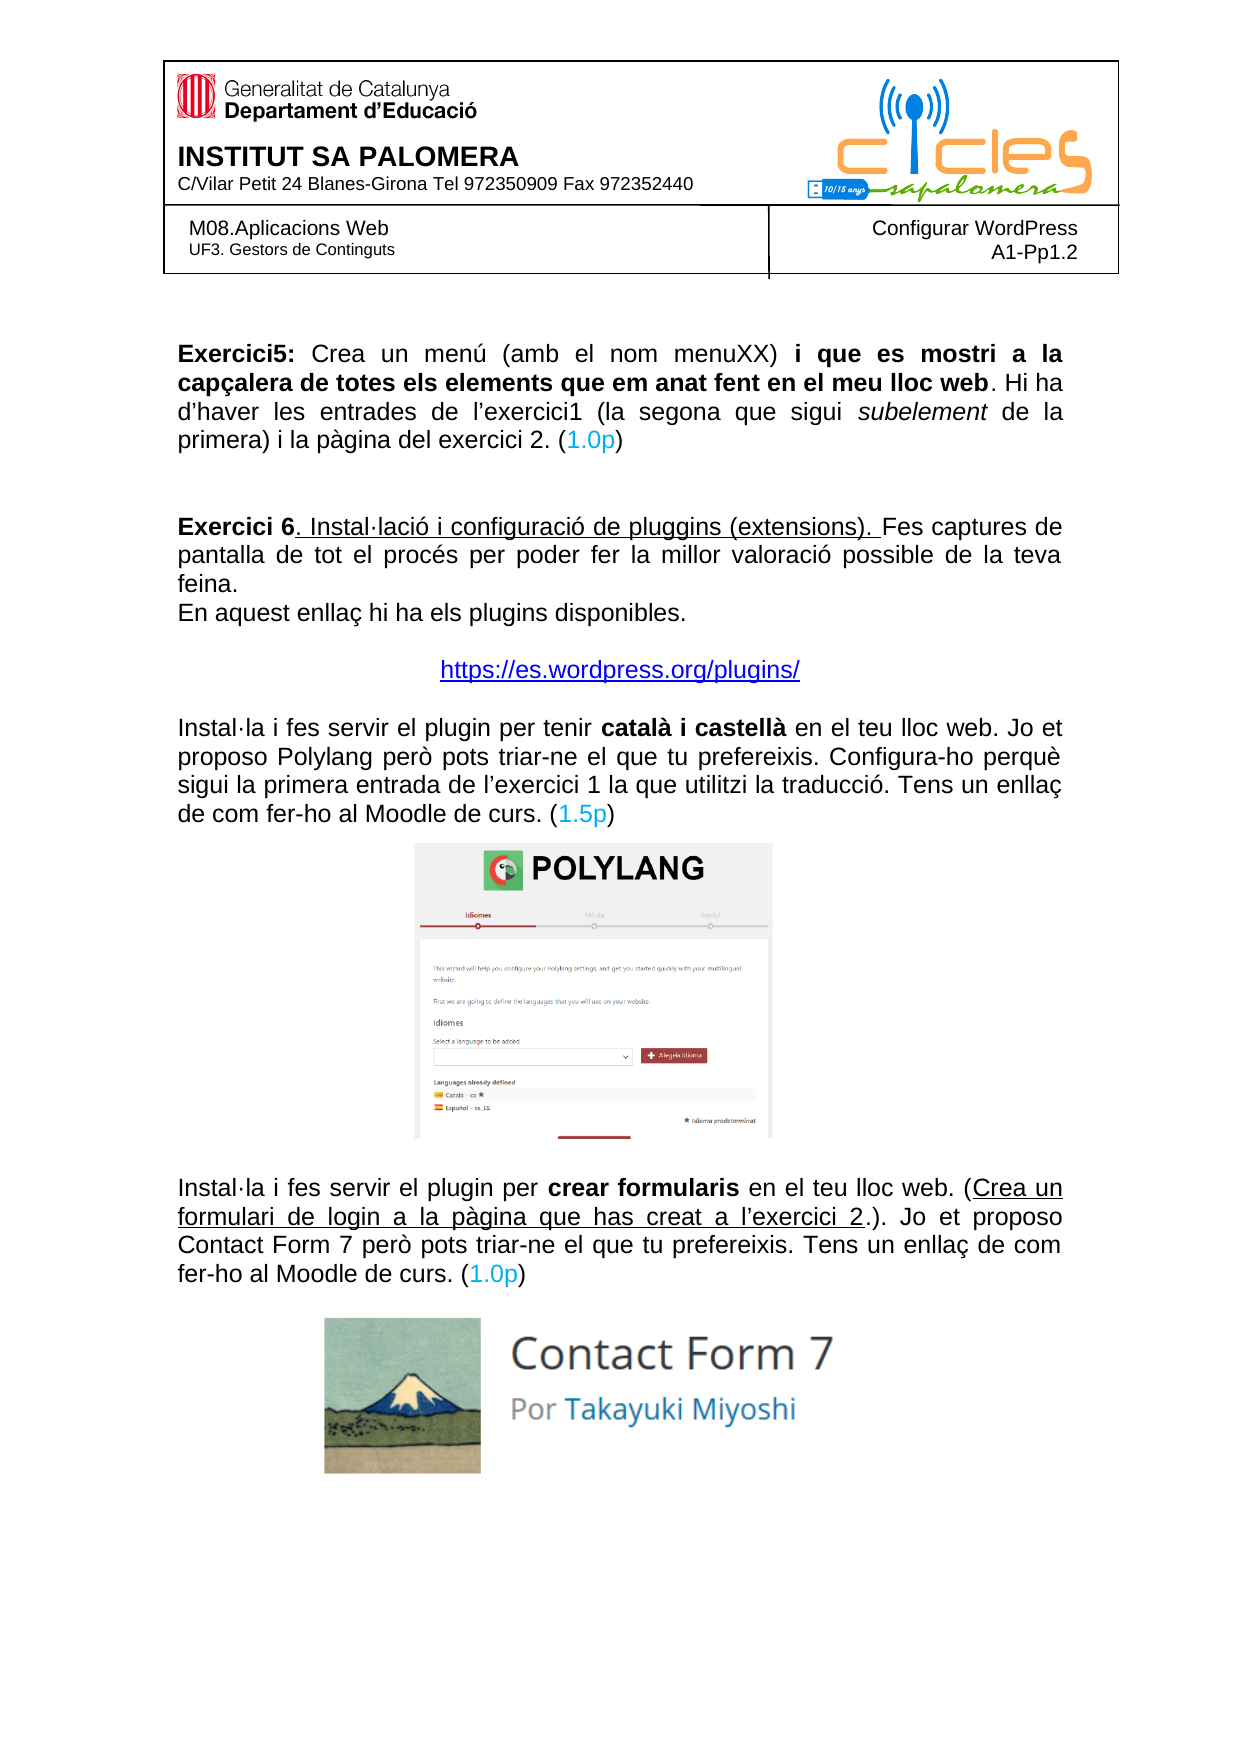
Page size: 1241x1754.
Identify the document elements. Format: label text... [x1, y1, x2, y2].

text Exercici 6. Instal·lació i configuració de pluggins (extensions). Fes captures de pantalla de tot el procés per poder fer la millor valoració possible de la teva feina. [177, 512, 1063, 598]
text https://es.wordpress.org/plugins/ [177, 655, 1063, 684]
text Instal·la i fes servir el plugin per crear formularis en el teu lloc web. (Crea un formulari de login a la pàgina que has creat a l’exercici 2.). Jo et proposo Contact Form 7 però pots triar-ne el que tu prefereixis. Tens un enllaç de com fer-ho al Moodle de curs. (1.0p) [177, 1173, 1063, 1288]
picture [312, 1298, 884, 1486]
text En aquest enllaç hi ha els plugins disponibles. [177, 598, 1063, 627]
picture [413, 843, 773, 1138]
text Exercici5: Crea un menú (amb el nom menuXX) i que es mostri a la capçalera de totes els elements que em anat fent en el meu lloc web. Hi ha d’haver les entrades de l’exercici1 (la segona que sigui subelement de la primera) i la pàgina del exercici 2. (1.0p) [177, 339, 1063, 454]
text Instal·la i fes servir el plugin per tenir català i castellà en el teu lloc web. Jo et proposo Polylang però pots triar-ne el que tu prefereixis. Configura-ho perquè sigui la primera entrada de l’exercici 1 la que utilitzi la traducció. Tens un enllaç de com fer-ho al Moodle de curs. (1.5p) [177, 713, 1063, 828]
picture [177, 73, 499, 128]
picture [802, 64, 1098, 212]
